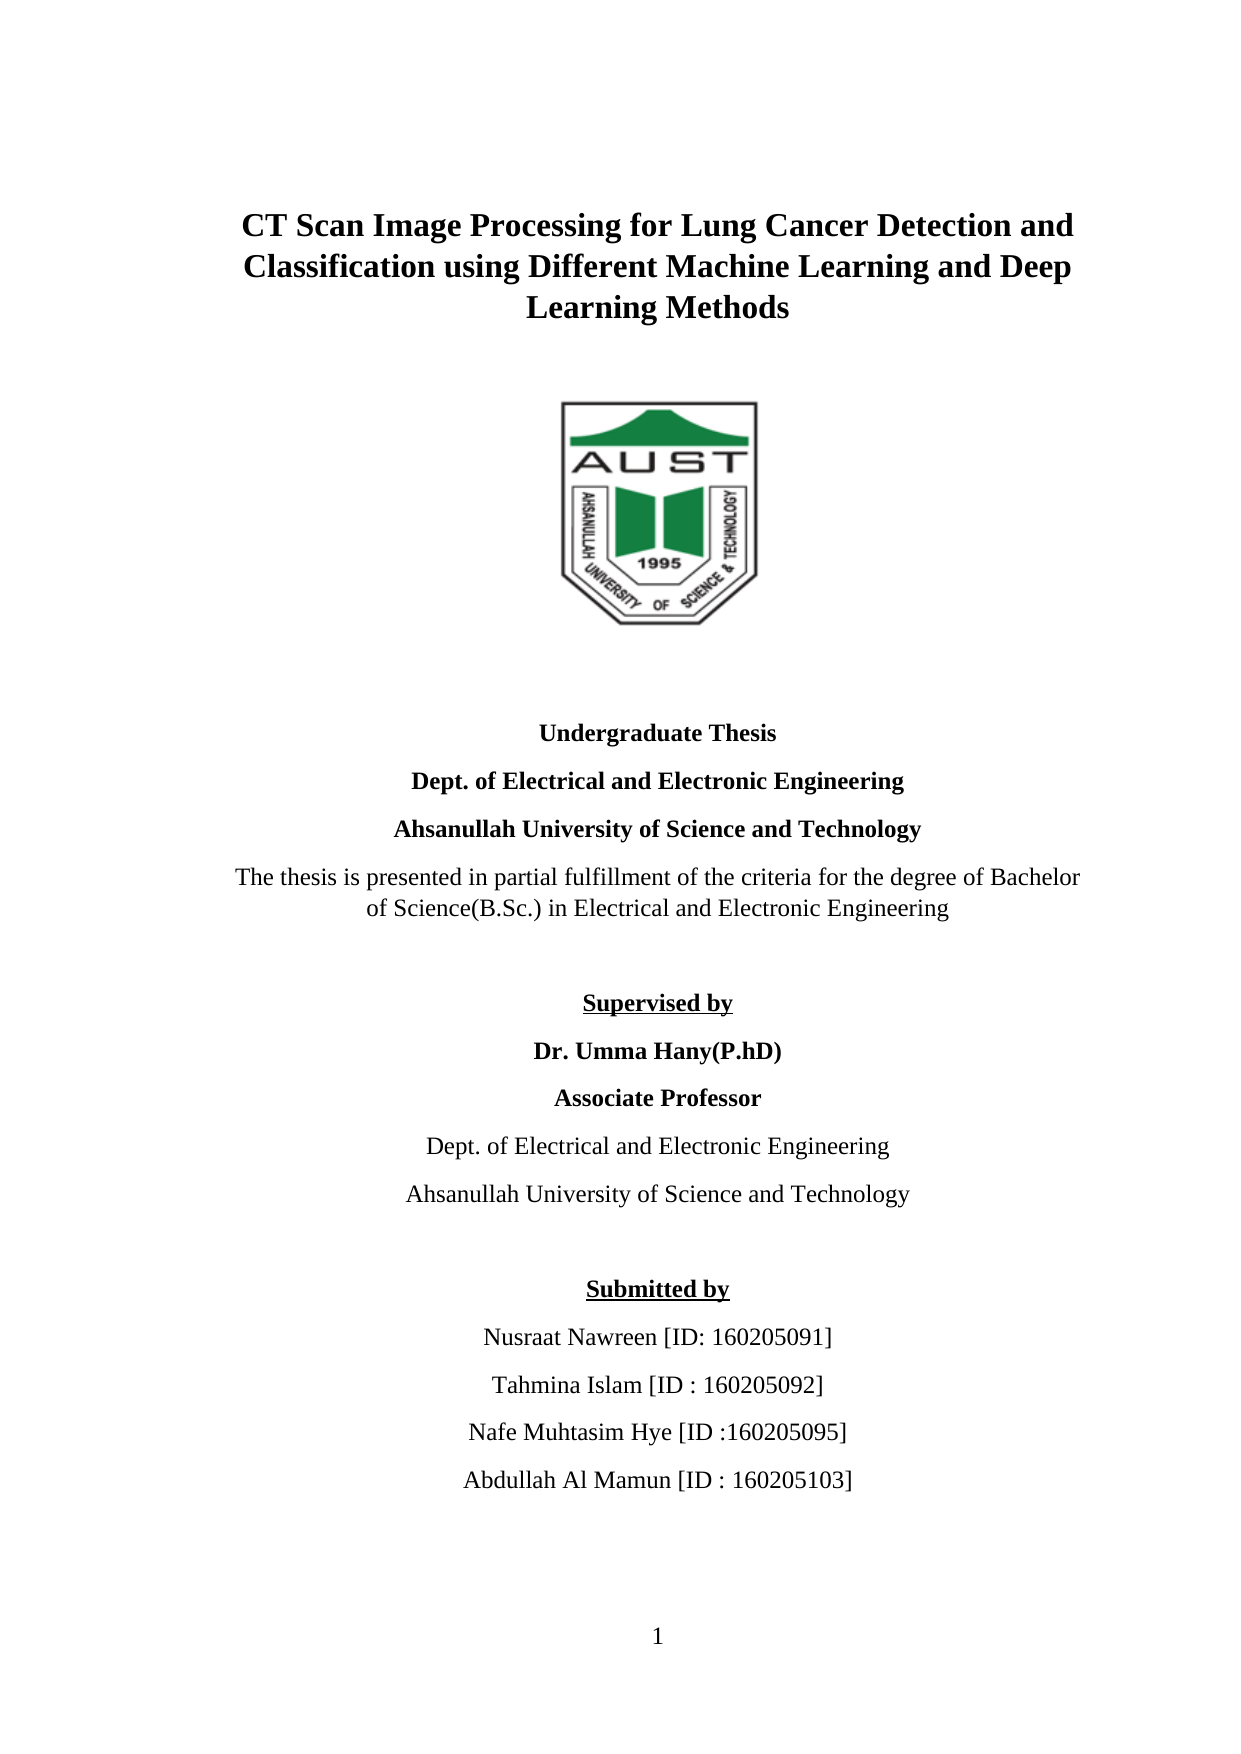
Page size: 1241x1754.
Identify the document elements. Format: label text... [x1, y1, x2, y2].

subtitle CT Scan Image Processing for Lung Cancer Detection and Classification using Different Machine Learning and Deep Learning Methods [225, 205, 1090, 326]
text Supervised by [225, 988, 1090, 1017]
text Nusraat Nawreen [ID: 160205091] [225, 1322, 1090, 1351]
picture [532, 376, 784, 652]
text Abdullah Al Mamun [ID : 160205103] [225, 1465, 1090, 1494]
text Nafe Muhtasim Hye [ID :160205095] [225, 1417, 1090, 1446]
text Submitted by [225, 1274, 1090, 1303]
text Dept. of Electrical and Electronic Engineering [225, 1131, 1090, 1160]
text The thesis is presented in partial fulfillment of the criteria for the degree of Bachelor of Science(B.Sc.) in Electrical and Electronic Engineering [225, 862, 1090, 921]
text Undergraduate Thesis [225, 718, 1090, 747]
text Dr. Umma Hany(P.hD) [225, 1036, 1090, 1064]
text Ahsanullah University of Science and Technology [225, 1179, 1090, 1208]
text Associate Professor [225, 1083, 1090, 1112]
text Ahsanullah University of Science and Technology [225, 814, 1090, 843]
text Dept. of Electrical and Electronic Engineering [225, 766, 1090, 795]
text Tahmina Islam [ID : 160205092] [225, 1370, 1090, 1398]
